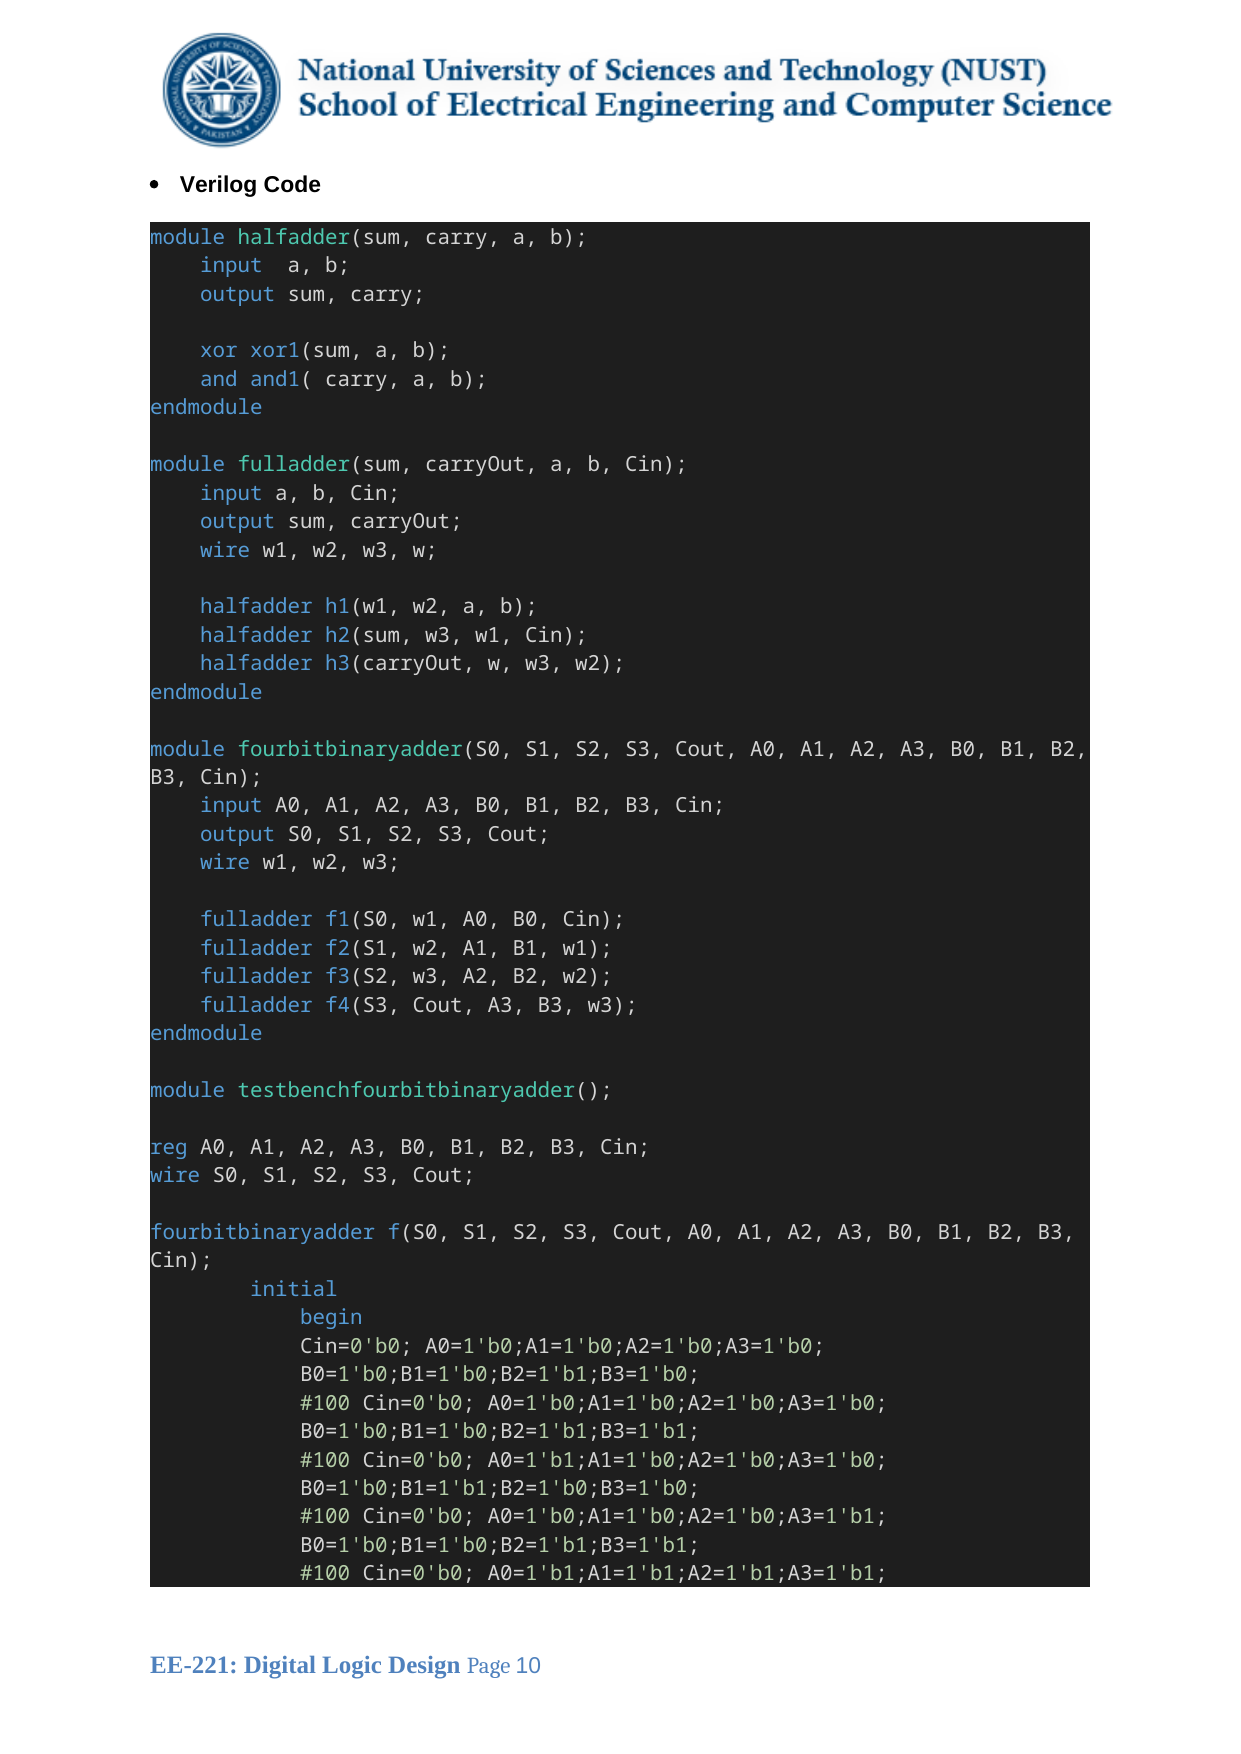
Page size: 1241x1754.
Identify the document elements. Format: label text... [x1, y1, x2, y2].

text input A0, A1, A2, A3, B0, B1, B2, B3, Cin; [150, 791, 1090, 819]
text fulladder f2(S1, w2, A1, B1, w1); [150, 933, 1090, 961]
text endmodule [150, 392, 1090, 421]
text #100 Cin=0'b0; A0=1'b1;A1=1'b0;A2=1'b0;A3=1'b0; [150, 1445, 1090, 1473]
text endmodule [150, 677, 1090, 705]
text xor xor1(sum, a, b); [150, 336, 1090, 364]
text B0=1'b0;B1=1'b1;B2=1'b0;B3=1'b0; [150, 1473, 1090, 1502]
text halfadder h1(w1, w2, a, b); [150, 592, 1090, 620]
text input a, b; [150, 250, 1090, 279]
text halfadder h2(sum, w3, w1, Cin); [150, 620, 1090, 648]
text fulladder f1(S0, w1, A0, B0, Cin); [150, 904, 1090, 933]
text module testbenchfourbitbinaryadder(); [150, 1075, 1090, 1103]
text fulladder f3(S2, w3, A2, B2, w2); [150, 961, 1090, 990]
text input a, b, Cin; [150, 478, 1090, 506]
text begin [150, 1302, 1090, 1331]
text #100 Cin=0'b0; A0=1'b0;A1=1'b0;A2=1'b0;A3=1'b1; [150, 1502, 1090, 1530]
text fourbitbinaryadder f(S0, S1, S2, S3, Cout, A0, A1, A2, A3, B0, B1, B2, B3, Cin); [150, 1217, 1090, 1274]
text #100 Cin=0'b0; A0=1'b0;A1=1'b0;A2=1'b0;A3=1'b0; [150, 1388, 1090, 1416]
text B0=1'b0;B1=1'b0;B2=1'b1;B3=1'b0; [150, 1359, 1090, 1388]
picture [150, 27, 1125, 158]
text wire S0, S1, S2, S3, Cout; [150, 1160, 1090, 1189]
text B0=1'b0;B1=1'b0;B2=1'b1;B3=1'b1; [150, 1416, 1090, 1445]
text reg A0, A1, A2, A3, B0, B1, B2, B3, Cin; [150, 1132, 1090, 1160]
text #100 Cin=0'b0; A0=1'b1;A1=1'b1;A2=1'b1;A3=1'b1; [150, 1558, 1090, 1587]
text fulladder f4(S3, Cout, A3, B3, w3); [150, 990, 1090, 1018]
text module fourbitbinaryadder(S0, S1, S2, S3, Cout, A0, A1, A2, A3, B0, B1, B2, B3, Cin); [150, 734, 1090, 791]
text output sum, carry; [150, 279, 1090, 307]
list Verilog Code [150, 171, 1090, 197]
text and and1( carry, a, b); [150, 364, 1090, 392]
text output sum, carryOut; [150, 506, 1090, 535]
text halfadder h3(carryOut, w, w3, w2); [150, 648, 1090, 677]
text wire w1, w2, w3; [150, 847, 1090, 876]
text initial [150, 1274, 1090, 1302]
text Cin=0'b0; A0=1'b0;A1=1'b0;A2=1'b0;A3=1'b0; [150, 1331, 1090, 1359]
text B0=1'b0;B1=1'b0;B2=1'b1;B3=1'b1; [150, 1530, 1090, 1558]
text wire w1, w2, w3, w; [150, 535, 1090, 563]
text module halfadder(sum, carry, a, b); [150, 222, 1090, 250]
text module fulladder(sum, carryOut, a, b, Cin); [150, 449, 1090, 478]
text endmodule [150, 1018, 1090, 1047]
text output S0, S1, S2, S3, Cout; [150, 819, 1090, 847]
